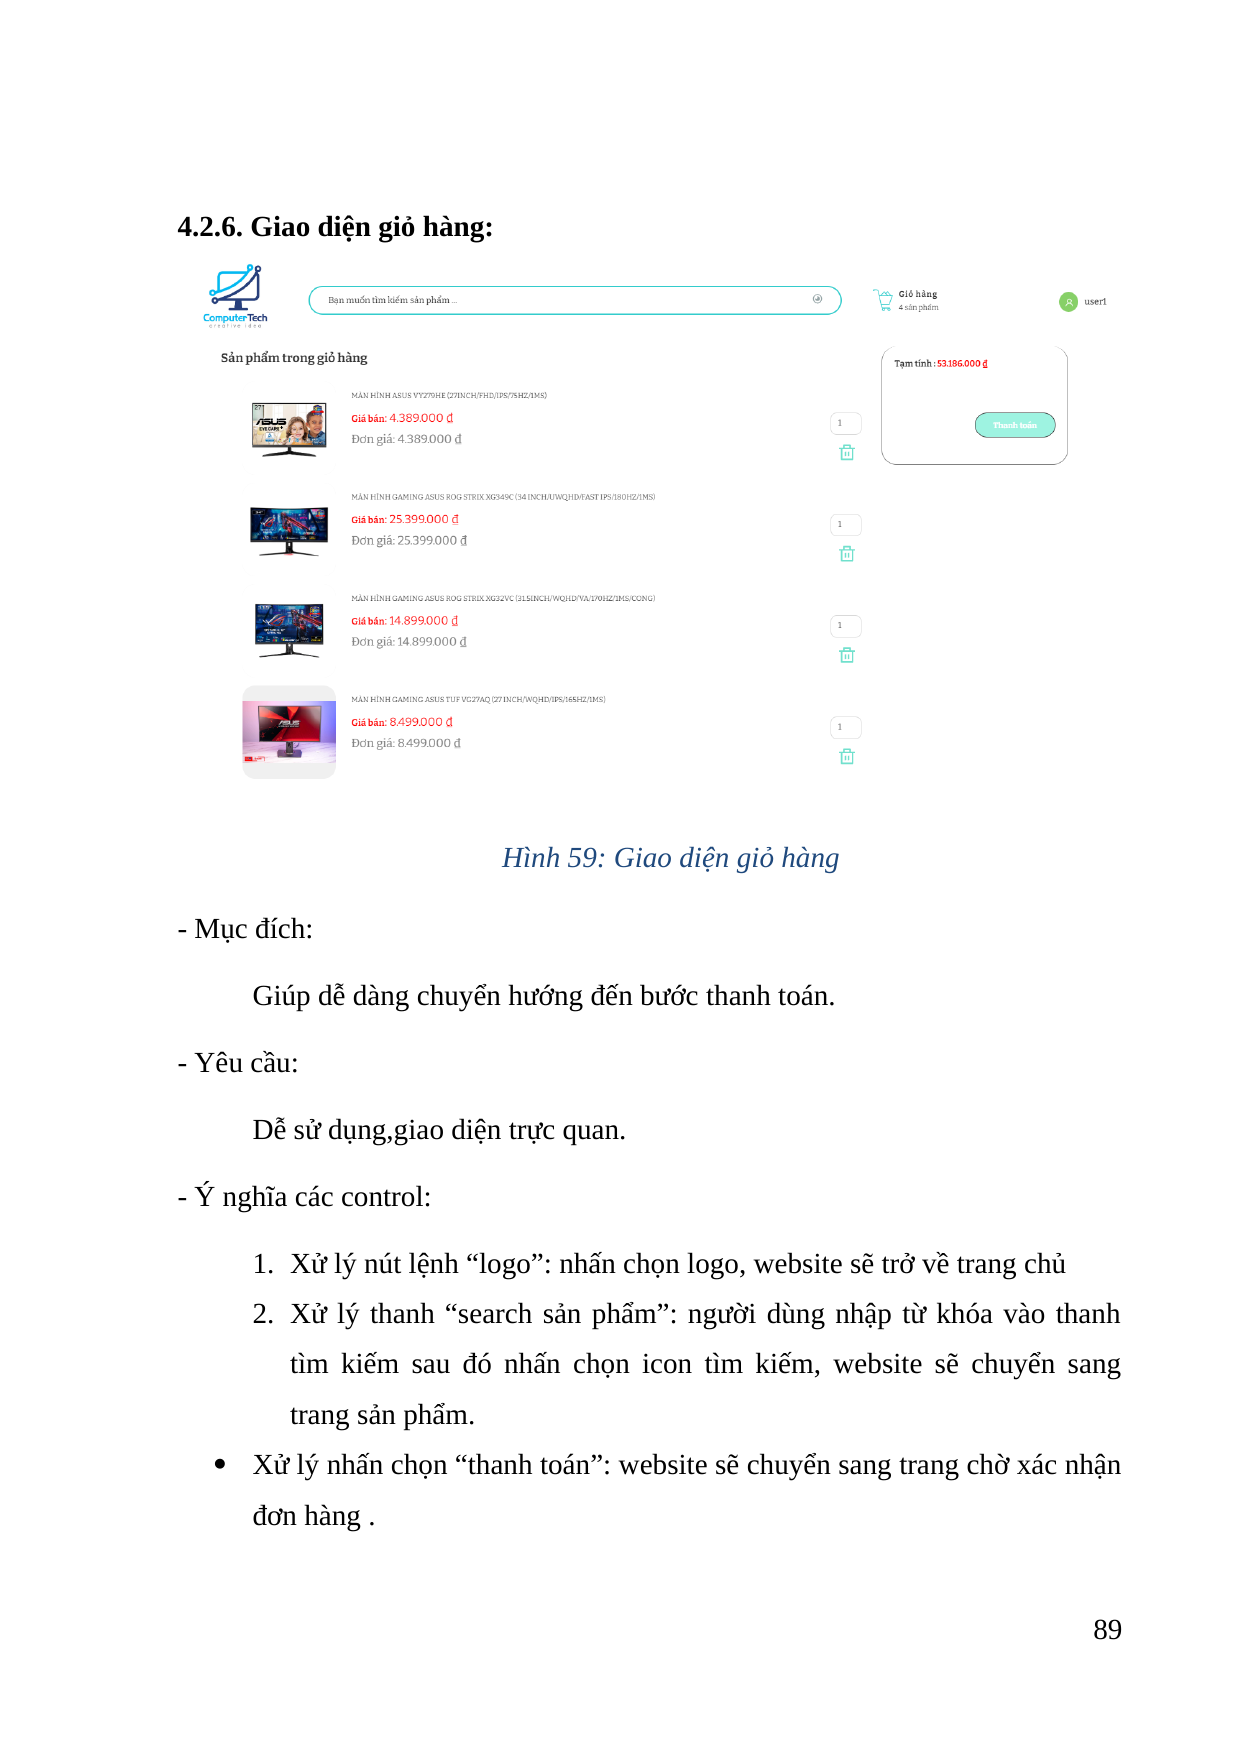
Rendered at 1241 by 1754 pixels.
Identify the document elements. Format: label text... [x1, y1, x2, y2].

list Xử lý nhấn chọn “thanh toán”: website sẽ chuyển sang trang chờ xác nhận đơn hàng . [215, 1447, 1122, 1531]
text Giúp dễ dàng chuyển hướng đến bước thanh toán. [177, 978, 1122, 1012]
picture [177, 263, 1123, 807]
text - Mục đích: [177, 911, 1122, 944]
list Xử lý thanh “search sản phẩm”: người dùng nhập từ khóa vào thanh tìm kiếm sau đó nhấn chọn icon tìm kiếm, website sẽ chuyển sang trang sản phẩm. [252, 1296, 1122, 1430]
text Giao diện giỏ hàng: [177, 209, 1152, 243]
text Dễ sử dụng,giao diện trực quan. [252, 1112, 1122, 1146]
text - Yêu cầu: [177, 1045, 1122, 1078]
text - Ý nghĩa các control: [177, 1179, 1122, 1212]
list Xử lý nút lệnh “logo”: nhấn chọn logo, website sẽ trở về trang chủ [252, 1246, 1122, 1279]
